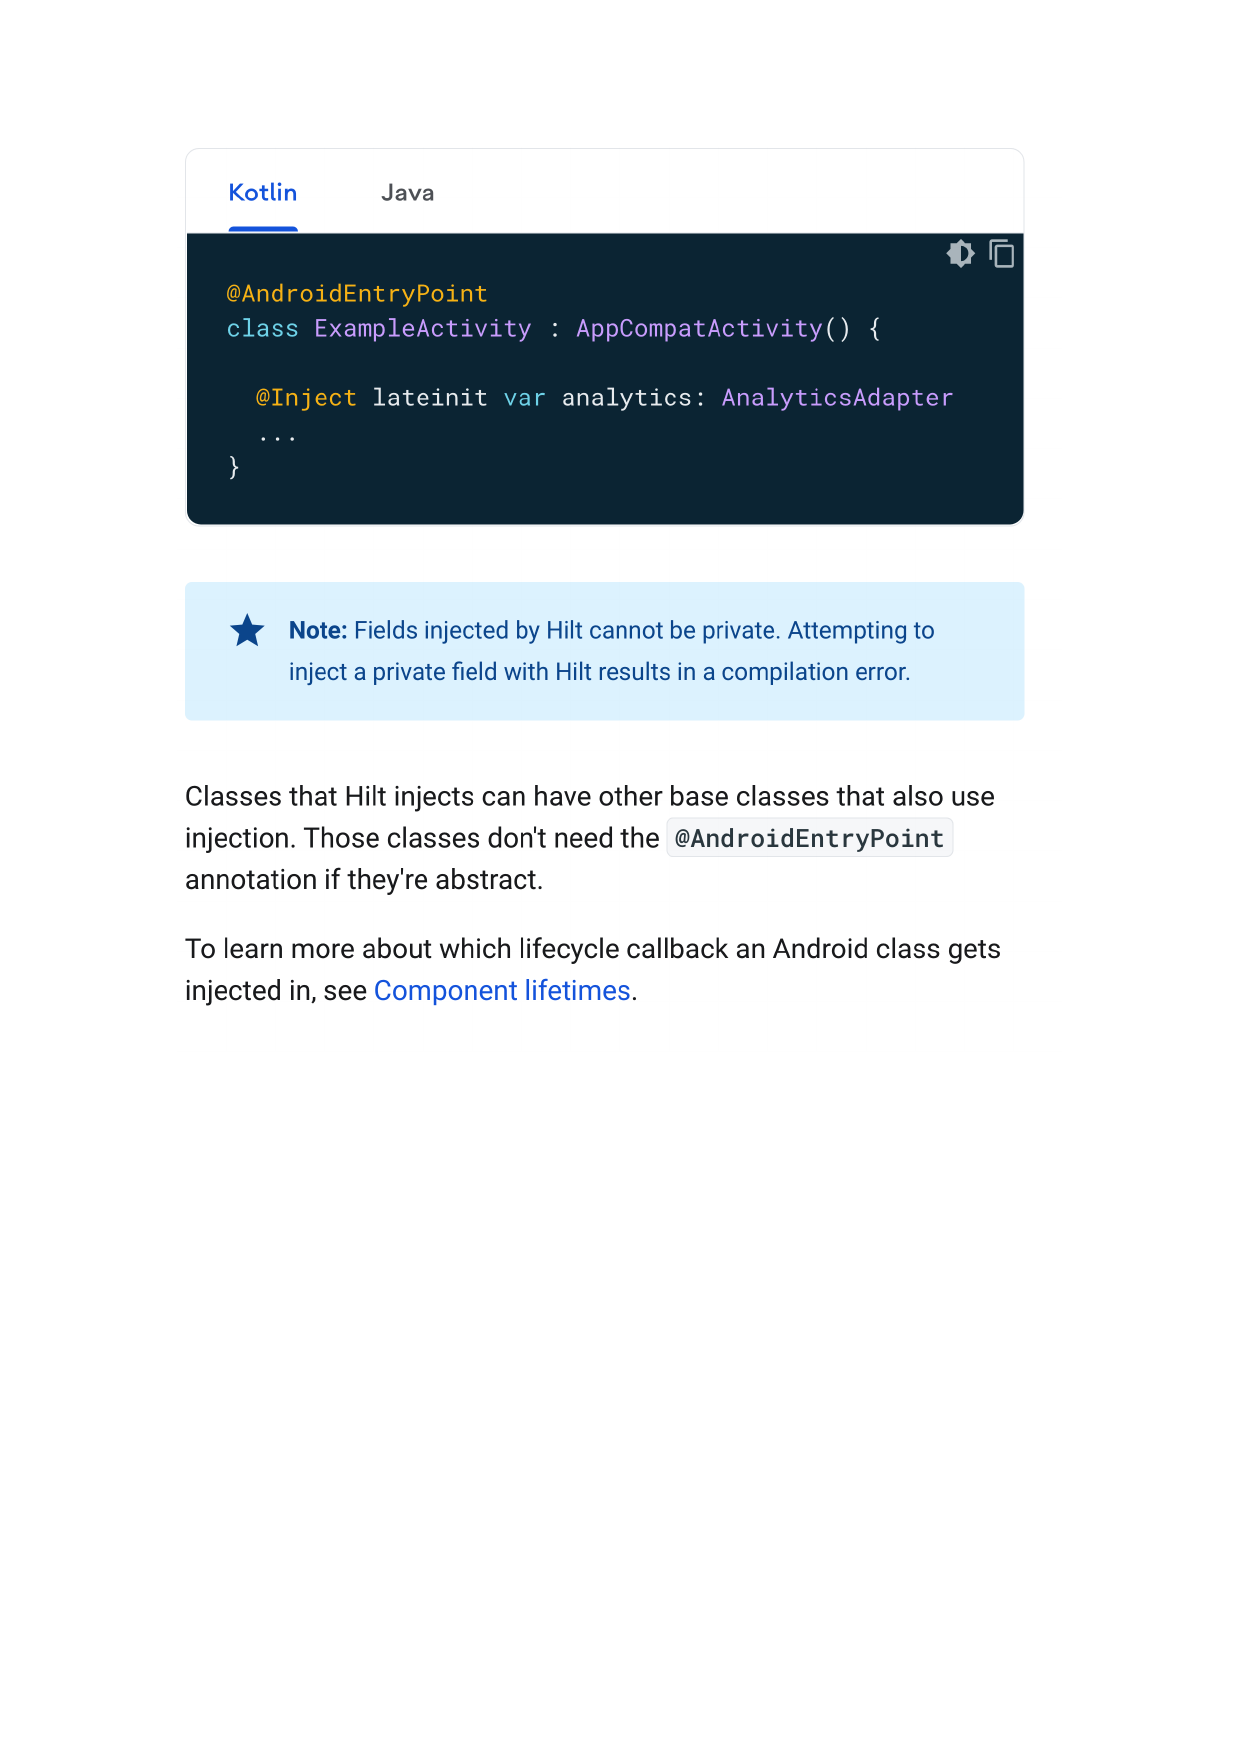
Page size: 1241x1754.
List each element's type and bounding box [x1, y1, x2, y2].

picture [177, 147, 1063, 1052]
